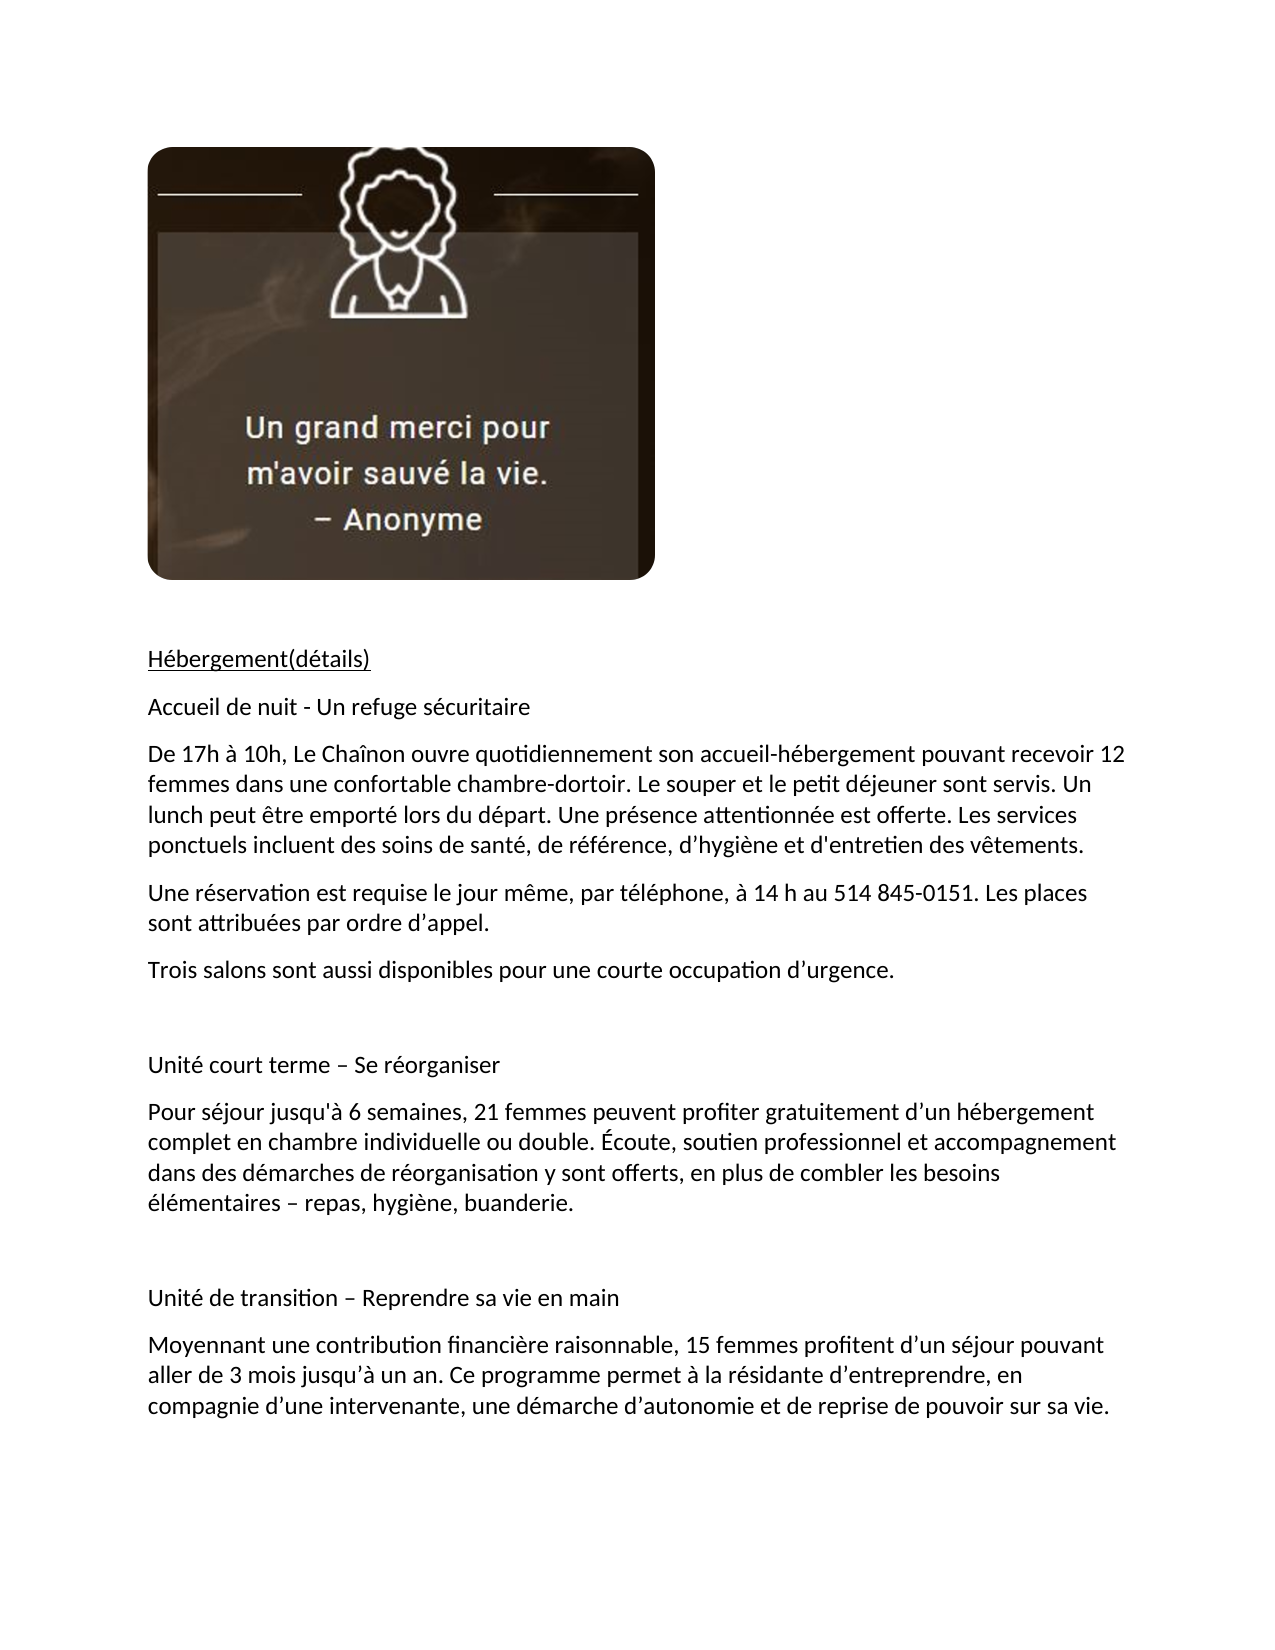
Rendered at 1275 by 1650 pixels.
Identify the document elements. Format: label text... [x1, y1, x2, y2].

text Unité de transition – Reprendre sa vie en main [148, 1282, 1127, 1312]
picture [147, 147, 655, 580]
text Moyennant une contribution financière raisonnable, 15 femmes profitent d’un séjour pouvant aller de 3 mois jusqu’à un an. Ce programme permet à la résidante d’entreprendre, en compagnie d’une intervenante, une démarche d’autonomie et de reprise de pouvoir sur sa vie. [148, 1329, 1127, 1421]
text Hébergement(détails) [148, 644, 1127, 674]
text Trois salons sont aussi disponibles pour une courte occupation d’urgence. [148, 954, 1127, 985]
text Accueil de nuit - Un refuge sécuritaire [148, 691, 1127, 721]
text De 17h à 10h, Le Chaînon ouvre quotidiennement son accueil-hébergement pouvant recevoir 12 femmes dans une confortable chambre-dortoir. Le souper et le petit déjeuner sont servis. Un lunch peut être emporté lors du départ. Une présence attentionnée est offerte. Les services ponctuels incluent des soins de santé, de référence, d’hygiène et d'entretien des vêtements. [148, 738, 1127, 860]
text Unité court terme – Se réorganiser [148, 1049, 1127, 1079]
text Pour séjour jusqu'à 6 semaines, 21 femmes peuvent profiter gratuitement d’un hébergement complet en chambre individuelle ou double. Écoute, soutien professionnel et accompagnement dans des démarches de réorganisation y sont offerts, en plus de combler les besoins élémentaires – repas, hygiène, buanderie. [148, 1096, 1127, 1218]
text Une réservation est requise le jour même, par téléphone, à 14 h au 514 845-0151. Les places sont attribuées par ordre d’appel. [148, 877, 1127, 938]
